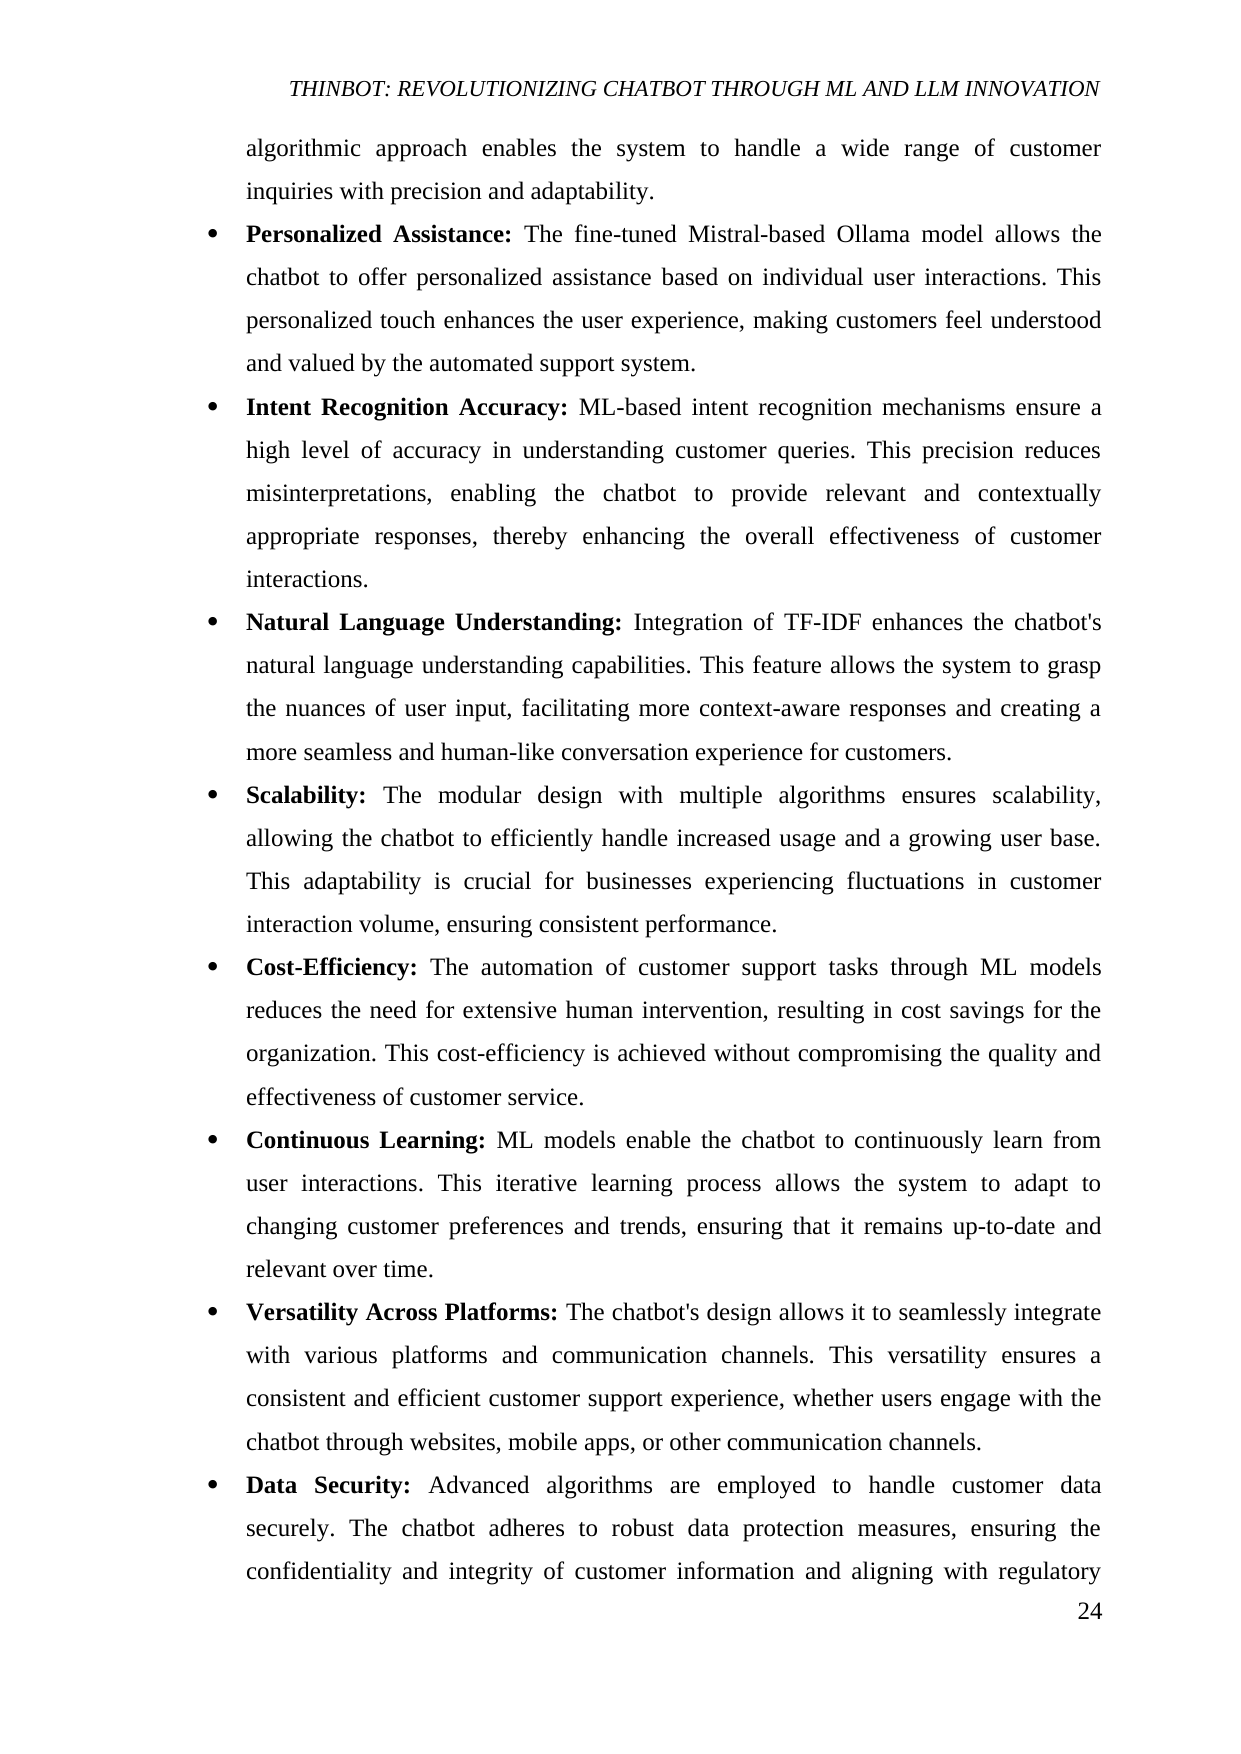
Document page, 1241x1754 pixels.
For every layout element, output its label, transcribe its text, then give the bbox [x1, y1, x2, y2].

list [208, 1470, 1102, 1585]
list Versatility Across Platforms: The chatbot's design allows it to seamlessly integrate with various platforms and communication channels. This versatility ensures a consistent and efficient customer support experience, whether users engage with the chatbot through websites, mobile apps, or other communication channels. [208, 1297, 1102, 1455]
list Cost-Efficiency: The automation of customer support tasks through ML models reduces the need for extensive human intervention, resulting in cost savings for the organization. This cost-efficiency is achieved without compromising the quality and effectiveness of customer service. [208, 952, 1102, 1110]
list Natural Language Understanding: Integration of TF-IDF enhances the chatbot's natural language understanding capabilities. This feature allows the system to grasp the nuances of user input, facilitating more context-aware responses and creating a more seamless and human-like conversation experience for customers. [208, 607, 1102, 765]
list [208, 133, 1102, 205]
list Personalized Assistance: The fine-tuned Mistral-based Ollama model allows the chatbot to offer personalized assistance based on individual user interactions. This personalized touch enhances the user experience, making customers feel understood and valued by the automated support system. [208, 219, 1102, 377]
list Continuous Learning: ML models enable the chatbot to continuously learn from user interactions. This iterative learning process allows the system to adapt to changing customer preferences and trends, ensuring that it remains up-to-date and relevant over time. [208, 1125, 1102, 1283]
list Intent Recognition Accuracy: ML-based intent recognition mechanisms ensure a high level of accuracy in understanding customer queries. This precision reduces misinterpretations, enabling the chatbot to provide relevant and contextually appropriate responses, thereby enhancing the overall effectiveness of customer interactions. [208, 392, 1102, 593]
list Scalability: The modular design with multiple algorithms ensures scalability, allowing the chatbot to efficiently handle increased usage and a growing user base. This adaptability is crucial for businesses experiencing fluctuations in customer interaction volume, ensuring consistent performance. [208, 780, 1102, 938]
